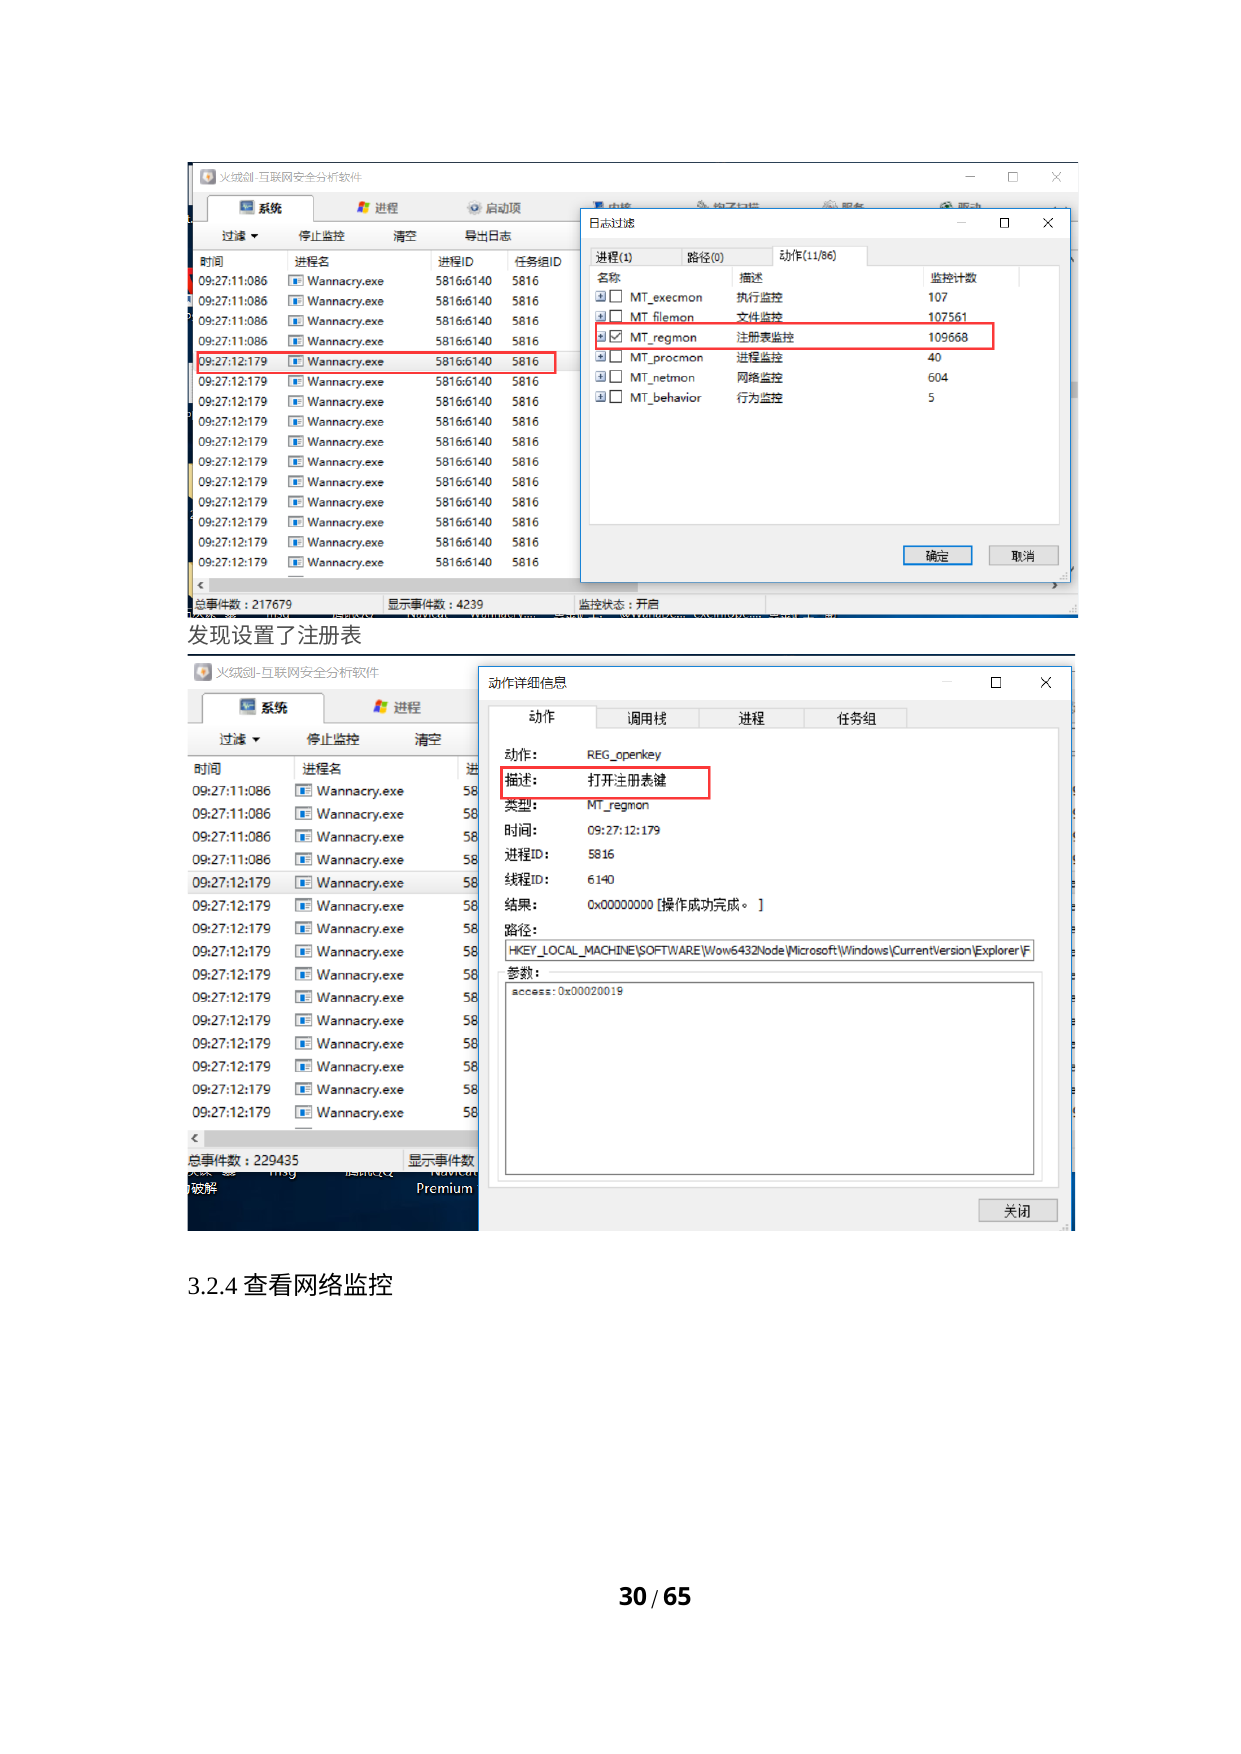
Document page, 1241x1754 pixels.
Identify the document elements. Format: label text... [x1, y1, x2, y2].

picture [187, 654, 1075, 1231]
text 发现设置了注册表 [187, 618, 1053, 650]
subtitle 查看网络监控 [187, 1251, 1053, 1316]
picture [187, 162, 1079, 618]
